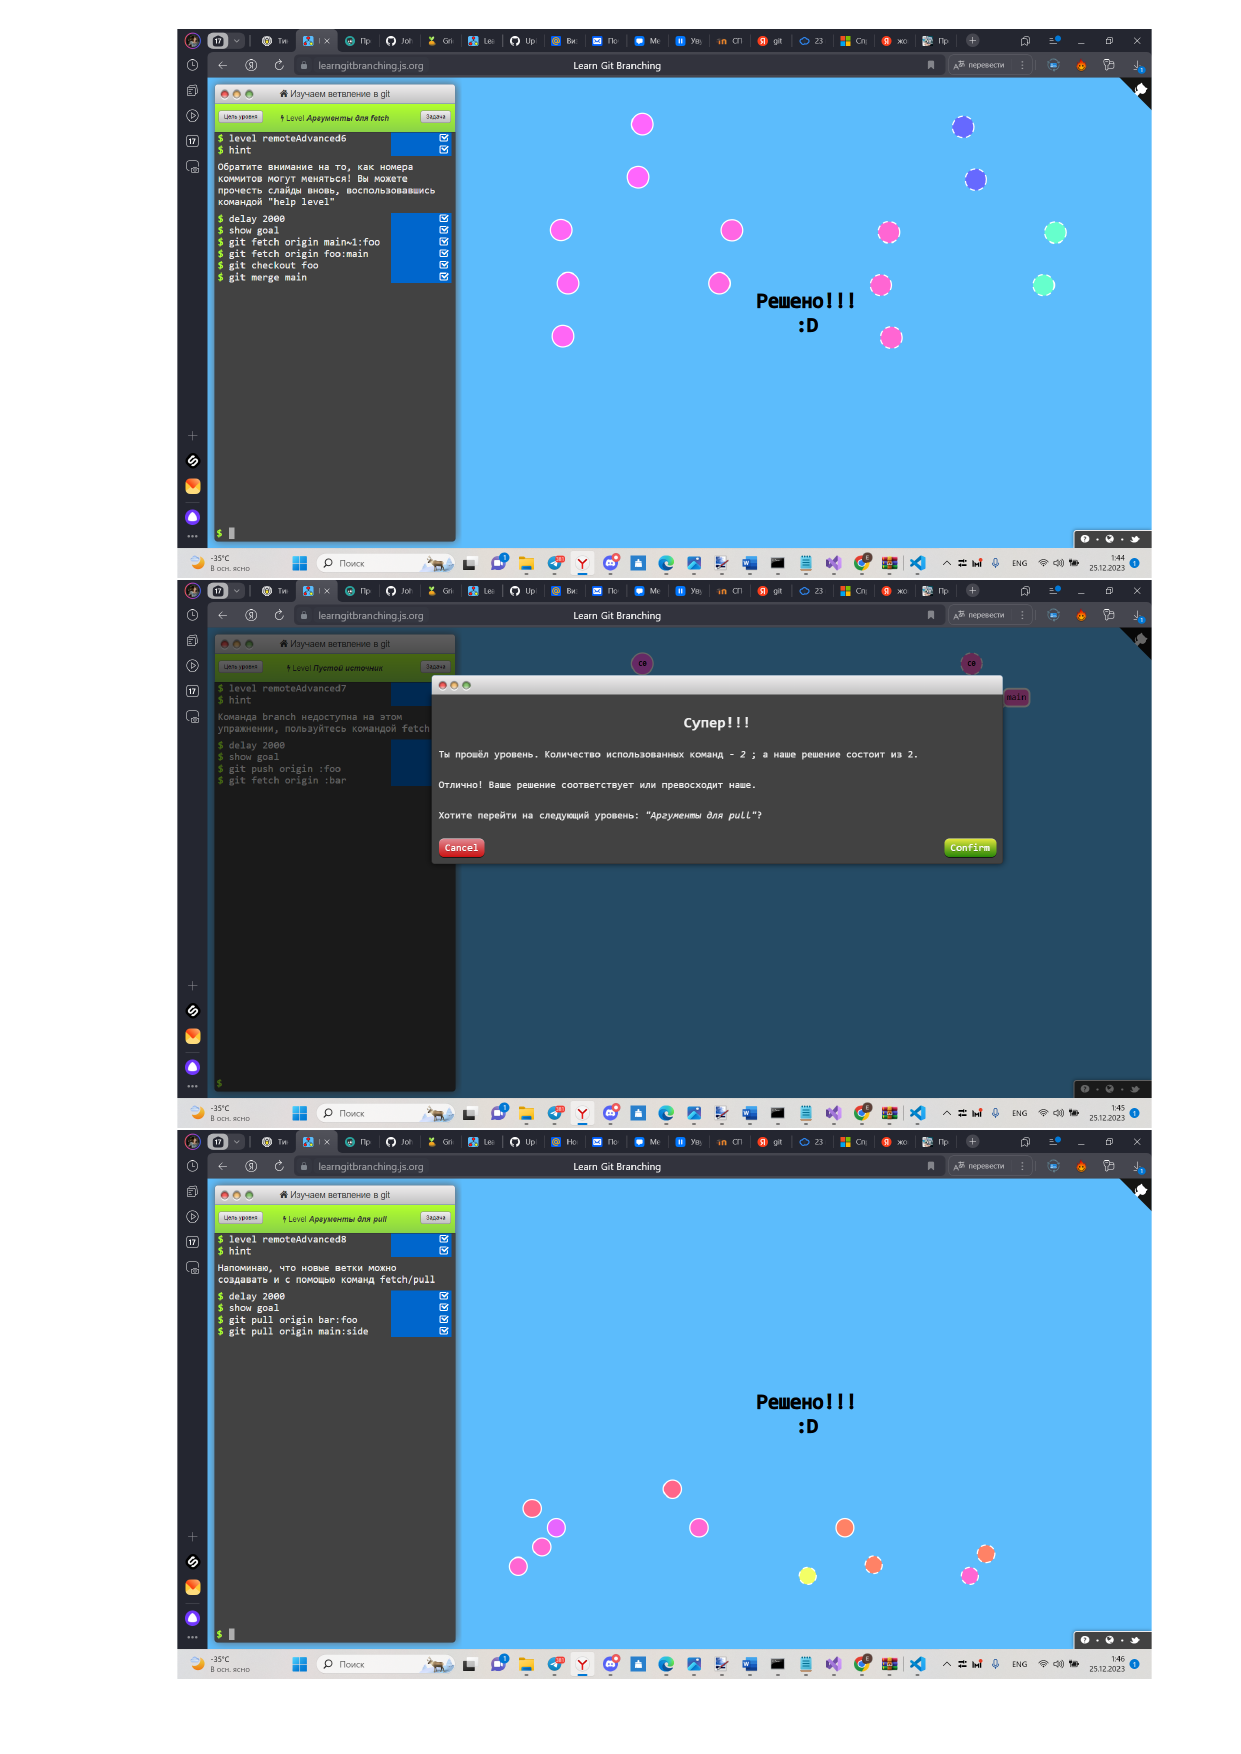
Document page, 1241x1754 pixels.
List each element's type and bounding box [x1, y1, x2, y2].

picture [177, 1130, 1152, 1679]
picture [177, 580, 1152, 1128]
picture [177, 29, 1152, 578]
